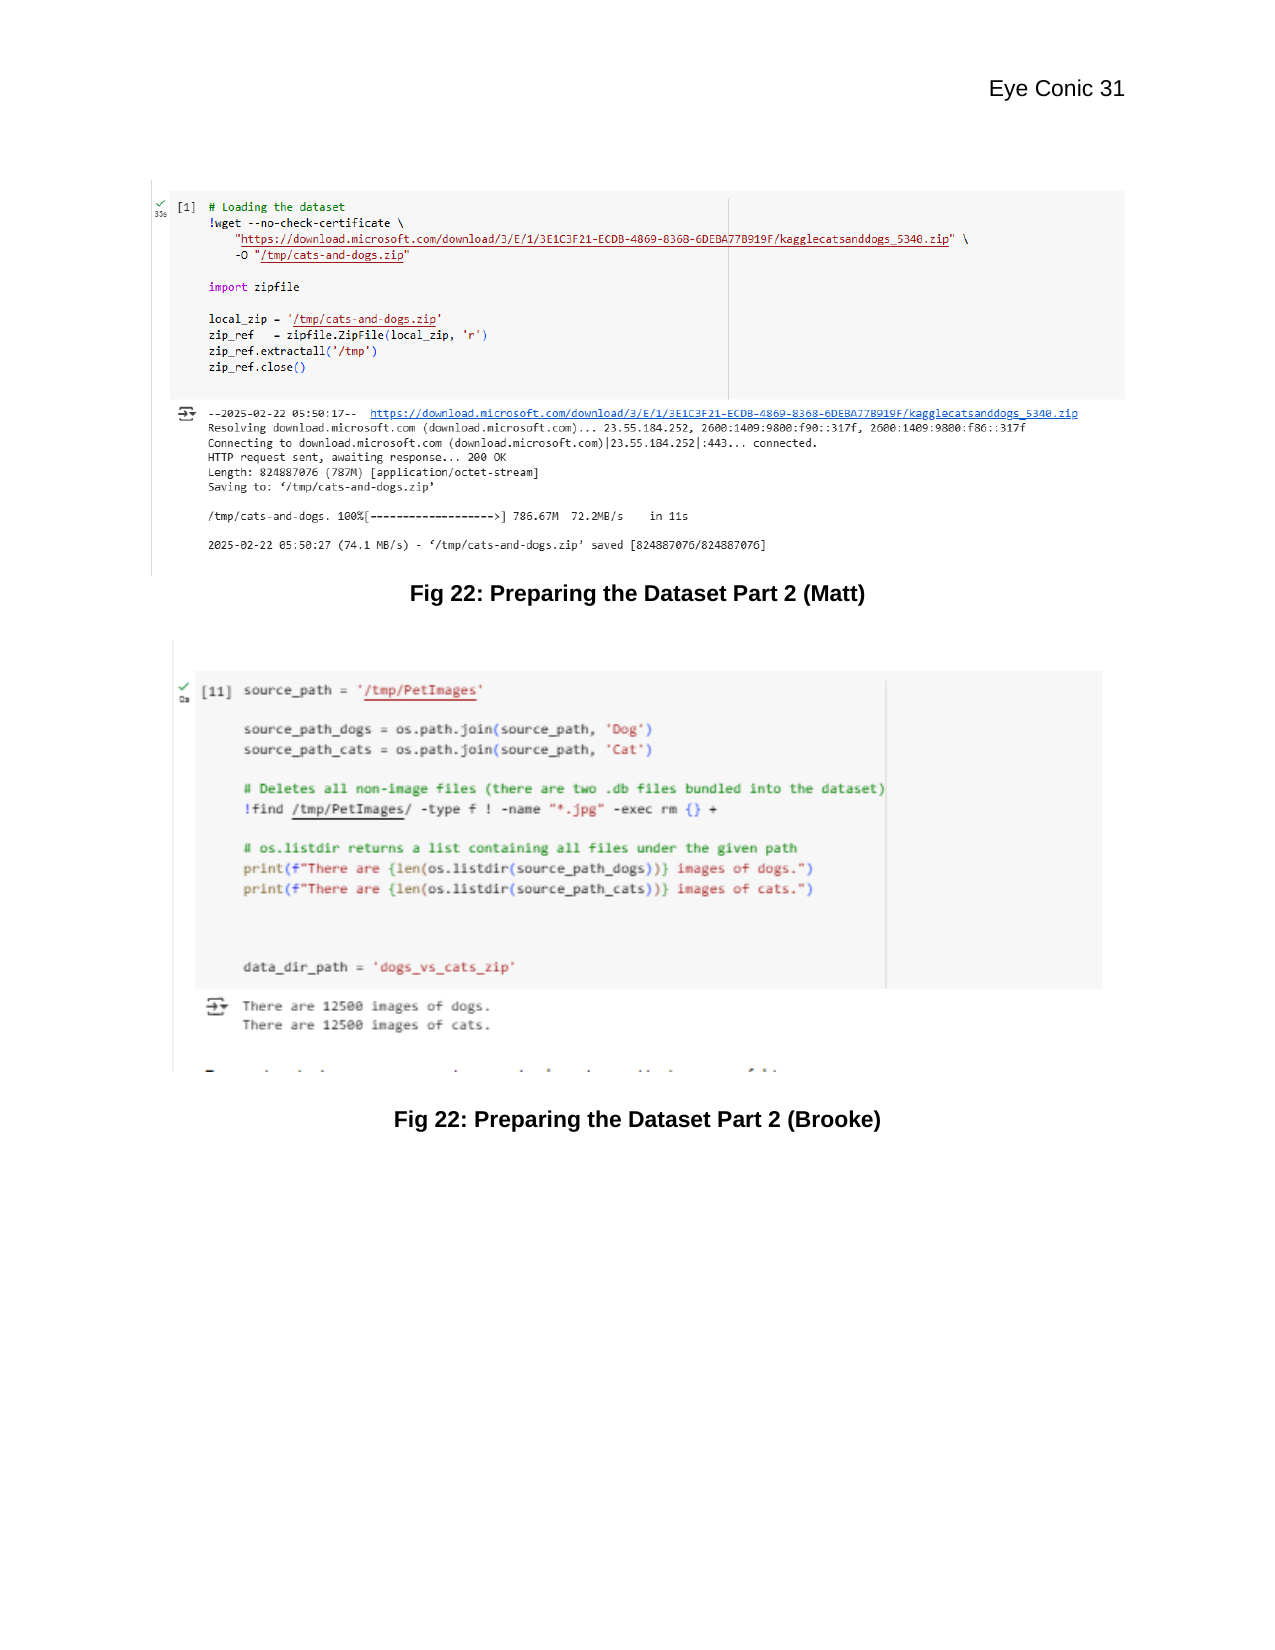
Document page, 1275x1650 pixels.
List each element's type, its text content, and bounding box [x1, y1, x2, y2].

picture [150, 180, 1125, 576]
picture [172, 640, 1103, 1072]
text Fig 22: Preparing the Dataset Part 2 (Brooke) [150, 1106, 1125, 1132]
text Fig 22: Preparing the Dataset Part 2 (Matt) [150, 580, 1125, 606]
